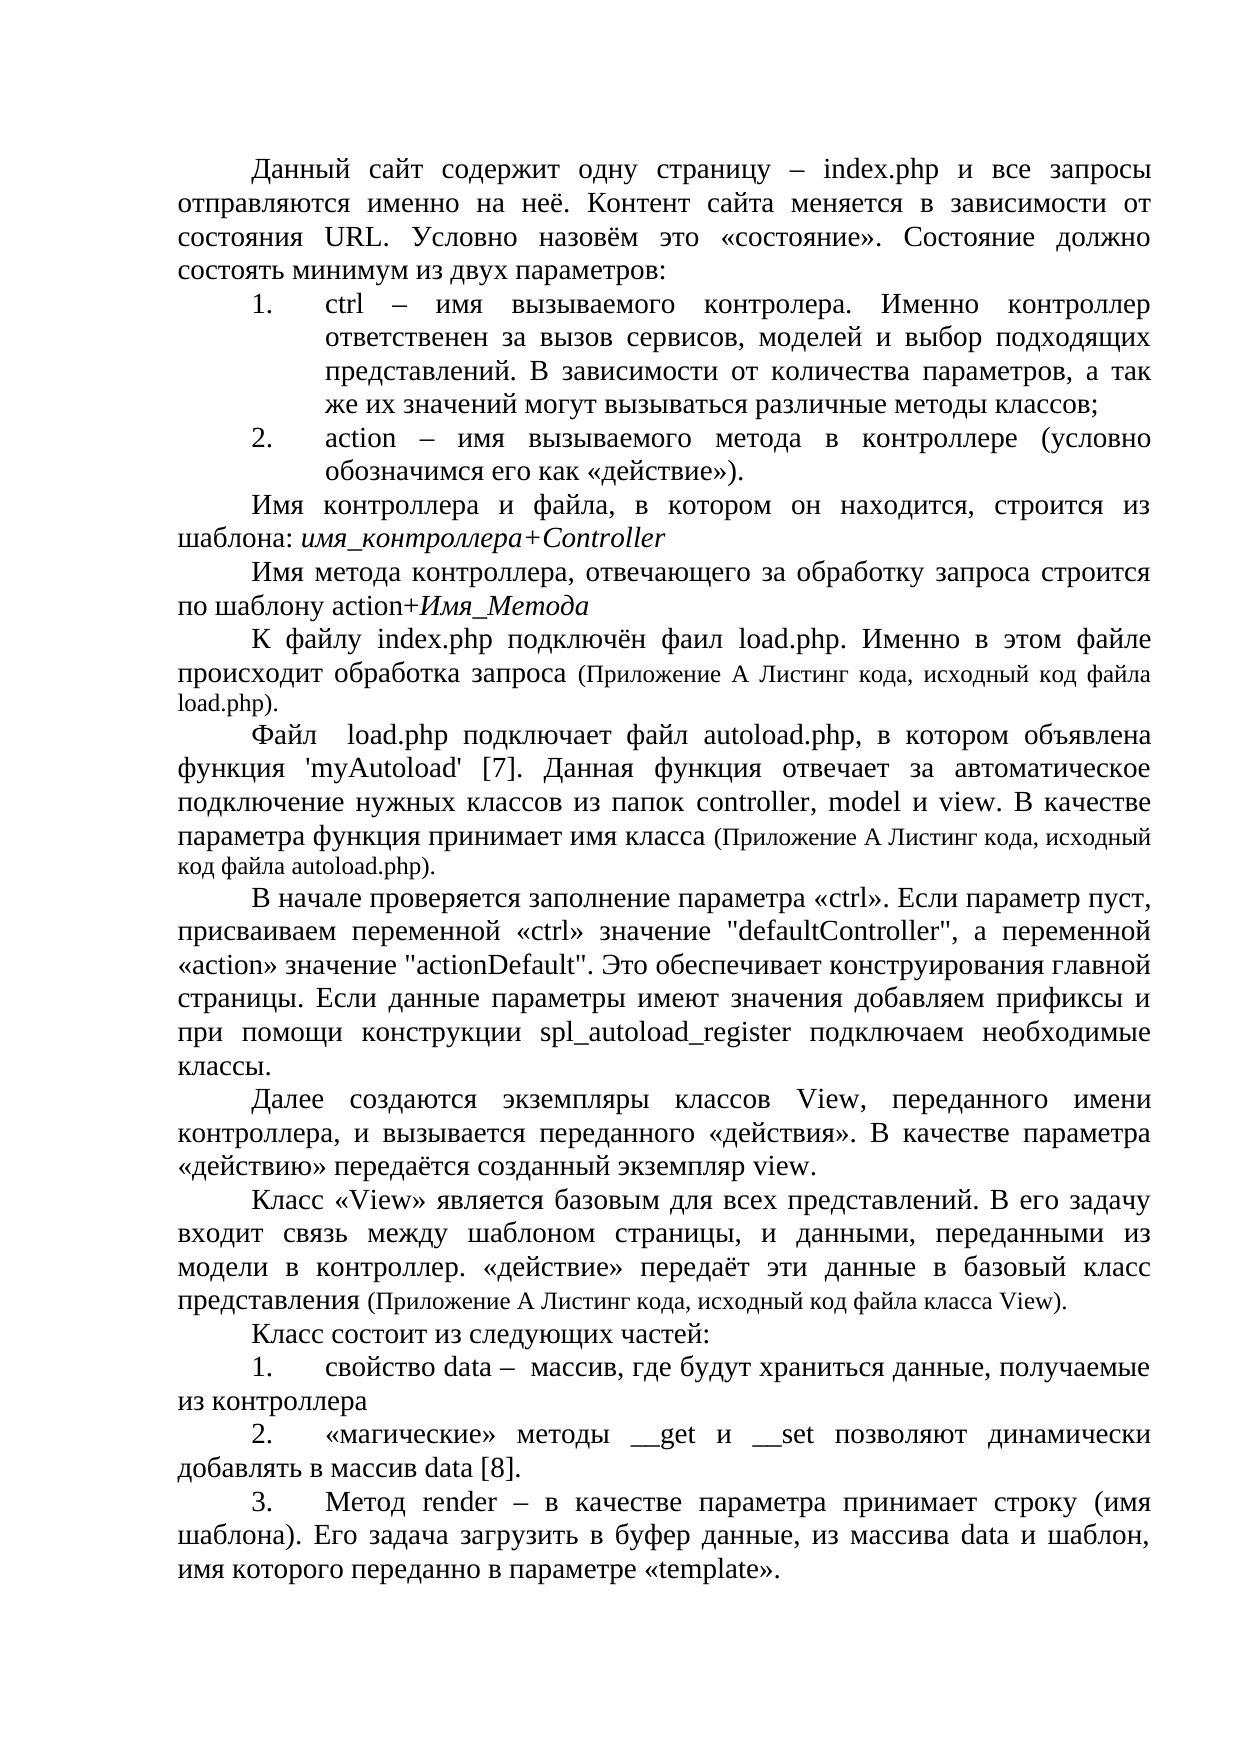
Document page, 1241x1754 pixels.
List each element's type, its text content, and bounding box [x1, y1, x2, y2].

text Класс «View» является базовым для всех представлений. В его задачу входит связь между шаблоном страницы, и данными, переданными из модели в контроллер. «действие» передаёт эти данные в базовый класс представления (Приложение А Листинг кода, исходный код файла класса View). [177, 1182, 1152, 1316]
text Имя контроллера и файла, в котором он находится, строится из шаблона: имя_контроллера+Controller [177, 487, 1152, 554]
text Класс состоит из следующих частей: [177, 1316, 1152, 1349]
list action – имя вызываемого метода в контроллере (условно обозначимся его как «действие»). [251, 420, 1152, 487]
list ctrl – имя вызываемого контролера. Именно контроллер ответственен за вызов сервисов, моделей и выбор подходящих представлений. В зависимости от количества параметров, а так же их значений могут вызываться различные методы классов; [251, 286, 1152, 420]
list свойство data – массив, где будут храниться данные, получаемые из контроллера [177, 1349, 1152, 1417]
text К файлу index.php подключён фаил load.php. Именно в этом файле происходит обработка запроса (Приложение А Листинг кода, исходный код файла load.php). [177, 621, 1152, 717]
text В начале проверяется заполнение параметра «ctrl». Если параметр пуст, присваиваем переменной «ctrl» значение "defaultController", а переменной «action» значение "actionDefault". Это обеспечивает конструирования главной страницы. Если данные параметры имеют значения добавляем прификсы и при помощи конструкции spl_autoload_register подключаем необходимые классы. [177, 880, 1152, 1081]
text Имя метода контроллера, отвечающего за обработку запроса строится по шаблону action+Имя_Метода [177, 554, 1152, 621]
list «магические» методы __get и __set позволяют динамически добавлять в массив data [8]. [177, 1417, 1152, 1484]
text Файл load.php подключает файл autoload.php, в котором объявлена функция 'myAutoload' [7]. Данная функция отвечает за автоматическое подключение нужных классов из папок controller, model и view. В качестве параметра функция принимает имя класса (Приложение А Листинг кода, исходный код файла autoload.php). [177, 717, 1152, 880]
list Метод render – в качестве параметра принимает строку (имя шаблона). Его задача загрузить в буфер данные, из массива data и шаблон, имя которого переданно в параметре «template». [177, 1484, 1152, 1584]
text Данный сайт содержит одну страницу – index.php и все запросы отправляются именно на неё. Контент сайта меняется в зависимости от состояния URL. Условно назовём это «состояние». Состояние должно состоять минимум из двух параметров: [177, 152, 1152, 286]
text Далее создаются экземпляры классов View, переданного имени контроллера, и вызывается переданного «действия». В качестве параметра «действию» передаётся созданный экземпляр view. [177, 1081, 1152, 1182]
